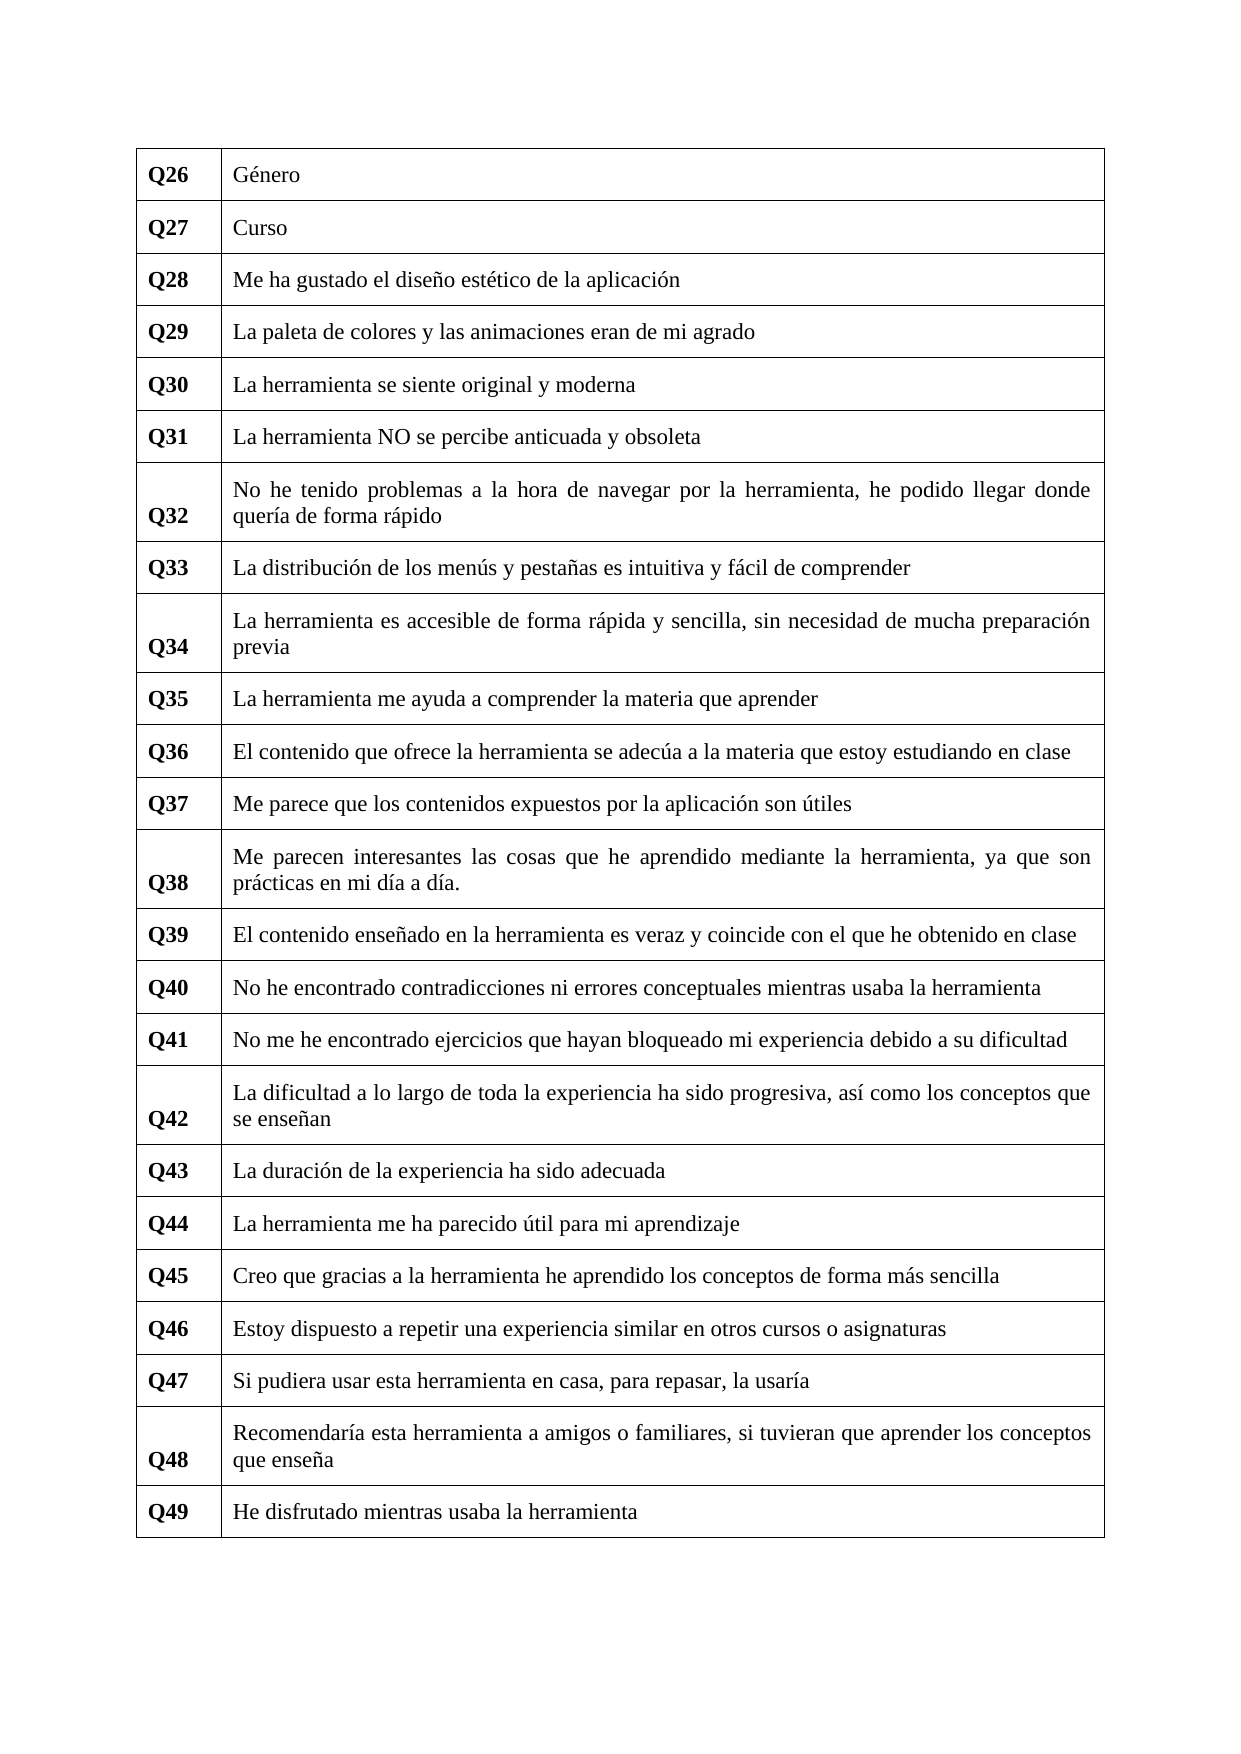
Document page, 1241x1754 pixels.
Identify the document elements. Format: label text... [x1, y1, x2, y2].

table_cell Creo que gracias a la herramienta he aprendido los conceptos de forma más sencilla [222, 1250, 1104, 1301]
table_cell Q32 [137, 463, 221, 541]
table_cell La paleta de colores y las animaciones eran de mi agrado [222, 306, 1104, 357]
table_cell Curso [222, 201, 1104, 252]
table_cell La herramienta me ha parecido útil para mi aprendizaje [222, 1197, 1104, 1249]
table_cell No me he encontrado ejercicios que hayan bloqueado mi experiencia debido a su dificultad [222, 1014, 1104, 1065]
table_cell Q30 [137, 358, 221, 410]
table_cell Q26 [137, 149, 221, 200]
table_cell Q28 [137, 254, 221, 305]
table_cell Q29 [137, 306, 221, 357]
table_cell La duración de la experiencia ha sido adecuada [222, 1145, 1104, 1196]
table_cell Q36 [137, 725, 221, 777]
table_cell La dificultad a lo largo de toda la experiencia ha sido progresiva, así como los conceptos que se enseñan [222, 1066, 1104, 1144]
table_cell He disfrutado mientras usaba la herramienta [222, 1486, 1104, 1537]
table_cell La distribución de los menús y pestañas es intuitiva y fácil de comprender [222, 542, 1104, 593]
table_cell Q27 [137, 201, 221, 252]
table_cell Q34 [137, 594, 221, 672]
table_cell Recomendaría esta herramienta a amigos o familiares, si tuvieran que aprender los conceptos que enseña [222, 1407, 1104, 1484]
table_cell La herramienta se siente original y moderna [222, 358, 1104, 410]
table_cell Q43 [137, 1145, 221, 1196]
table_cell La herramienta es accesible de forma rápida y sencilla, sin necesidad de mucha preparación previa [222, 594, 1104, 672]
table_cell Me ha gustado el diseño estético de la aplicación [222, 254, 1104, 305]
table_cell No he encontrado contradicciones ni errores conceptuales mientras usaba la herramienta [222, 961, 1104, 1013]
table_cell La herramienta NO se percibe anticuada y obsoleta [222, 411, 1104, 462]
table_cell Q40 [137, 961, 221, 1013]
table_cell Q45 [137, 1250, 221, 1301]
table_cell Me parecen interesantes las cosas que he aprendido mediante la herramienta, ya que son prácticas en mi día a día. [222, 830, 1104, 908]
table_cell Q46 [137, 1302, 221, 1353]
table_cell Me parece que los contenidos expuestos por la aplicación son útiles [222, 778, 1104, 829]
table_cell Género [222, 149, 1104, 200]
table_cell Q41 [137, 1014, 221, 1065]
table_cell Q49 [137, 1486, 221, 1537]
table_cell Si pudiera usar esta herramienta en casa, para repasar, la usaría [222, 1355, 1104, 1406]
table_cell La herramienta me ayuda a comprender la materia que aprender [222, 673, 1104, 724]
table_cell Q47 [137, 1355, 221, 1406]
table_cell Q35 [137, 673, 221, 724]
table_cell Q31 [137, 411, 221, 462]
table_cell El contenido enseñado en la herramienta es veraz y coincide con el que he obtenido en clase [222, 909, 1104, 960]
table_cell Q38 [137, 830, 221, 908]
table_cell No he tenido problemas a la hora de navegar por la herramienta, he podido llegar donde quería de forma rápido [222, 463, 1104, 541]
table_cell Q33 [137, 542, 221, 593]
table_cell Q39 [137, 909, 221, 960]
table_cell El contenido que ofrece la herramienta se adecúa a la materia que estoy estudiando en clase [222, 725, 1104, 777]
table_cell Q42 [137, 1066, 221, 1144]
table_cell Q48 [137, 1407, 221, 1484]
table_cell Q44 [137, 1197, 221, 1249]
table_cell Estoy dispuesto a repetir una experiencia similar en otros cursos o asignaturas [222, 1302, 1104, 1353]
table_cell Q37 [137, 778, 221, 829]
